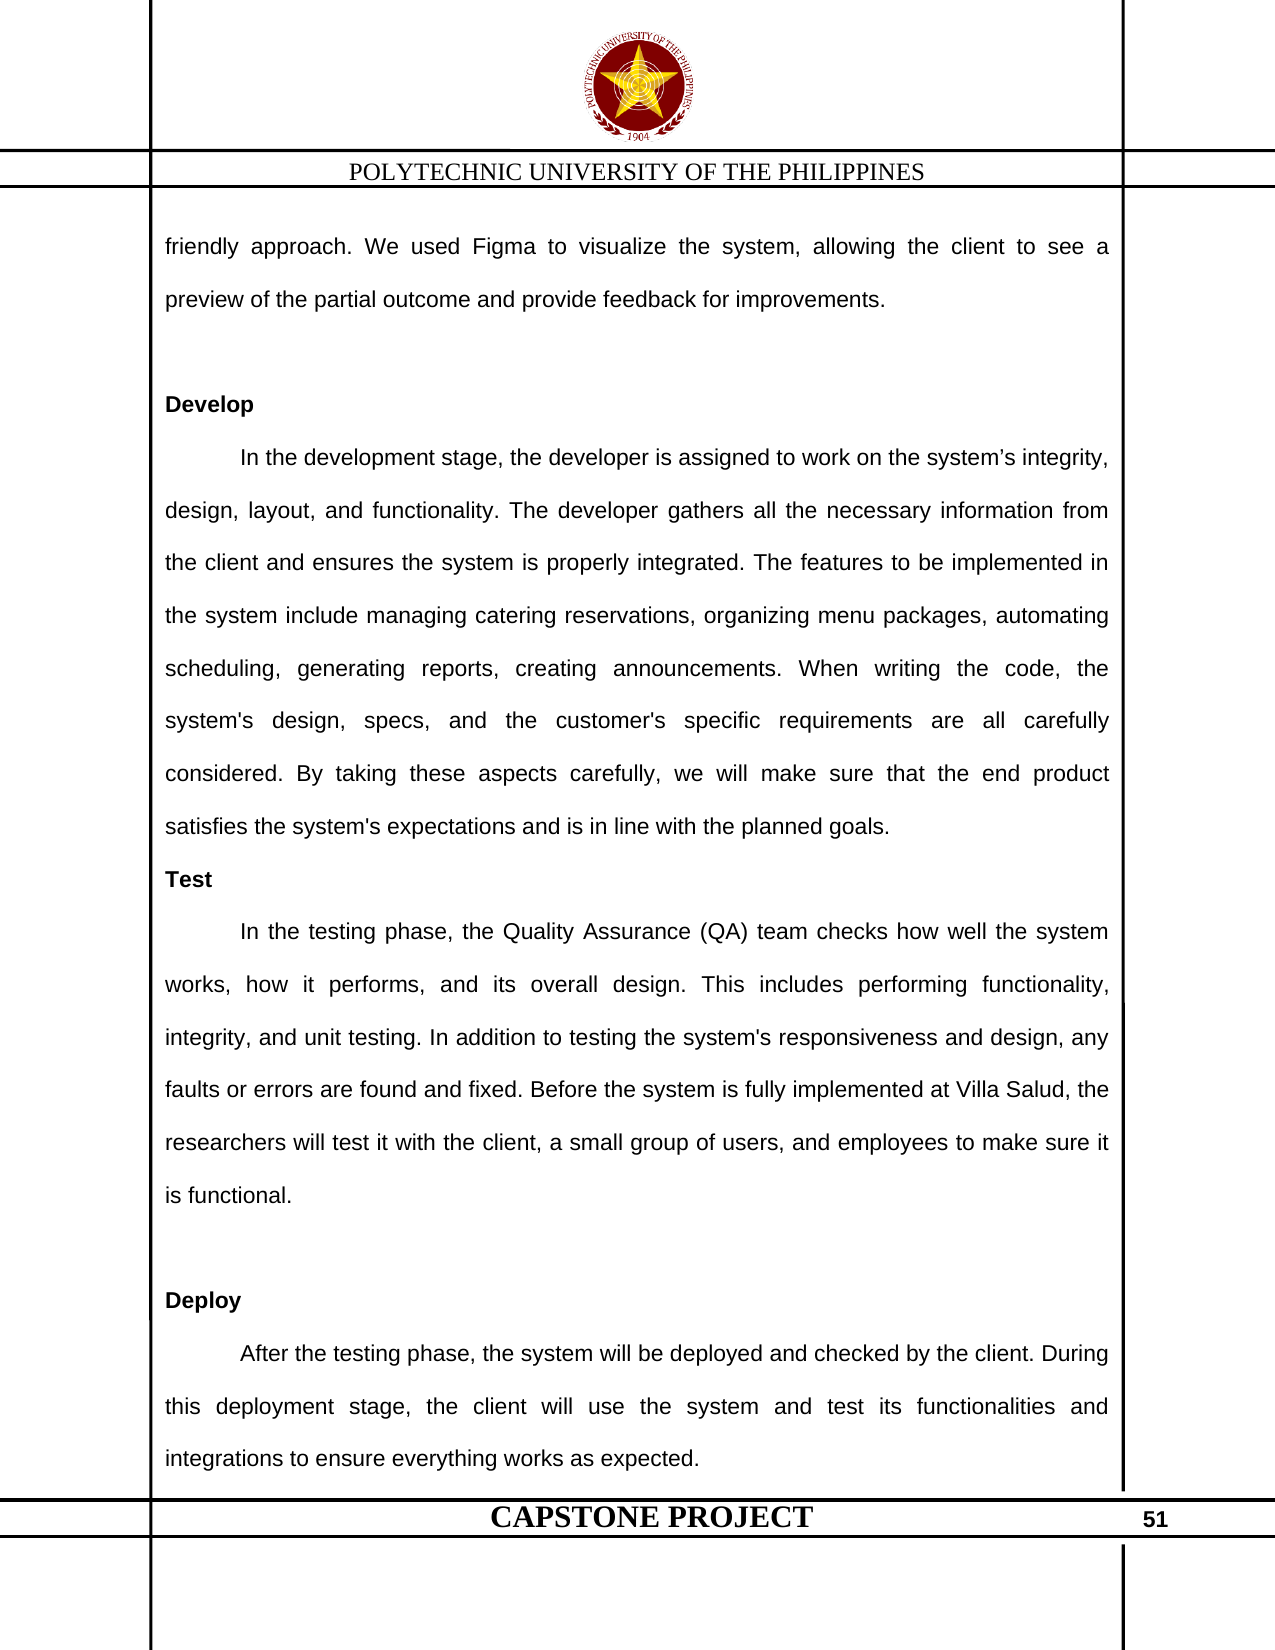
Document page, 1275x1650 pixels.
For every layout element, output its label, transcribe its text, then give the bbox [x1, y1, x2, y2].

picture [582, 31, 694, 142]
text Deploy [165, 1287, 1110, 1314]
text Test [165, 866, 1110, 892]
text In the testing phase, the Quality Assurance (QA) team checks how well the system works, how it performs, and its overall design. This includes performing functionality, integrity, and unit testing. In addition to testing the system's responsiveness and design, any faults or errors are found and fixed. Before the system is fully implemented at Villa Salud, the researchers will test it with the client, a small group of users, and employees to make sure it is functional. [165, 918, 1110, 1208]
text In the development stage, the developer is assigned to work on the system’s integrity, design, layout, and functionality. The developer gathers all the necessary information from the client and ensures the system is properly integrated. The features to be implemented in the system include managing catering reservations, organizing menu packages, automating scheduling, generating reports, creating announcements. When writing the code, the system's design, specs, and the customer's specific requirements are all carefully considered. By taking these aspects carefully, we will make sure that the end product satisfies the system's expectations and is in line with the planned goals. [165, 444, 1110, 839]
text Develop [165, 391, 1110, 418]
text After the testing phase, the system will be deployed and checked by the client. During this deployment stage, the client will use the system and test its functionalities and integrations to ensure everything works as expected. [165, 1340, 1110, 1472]
